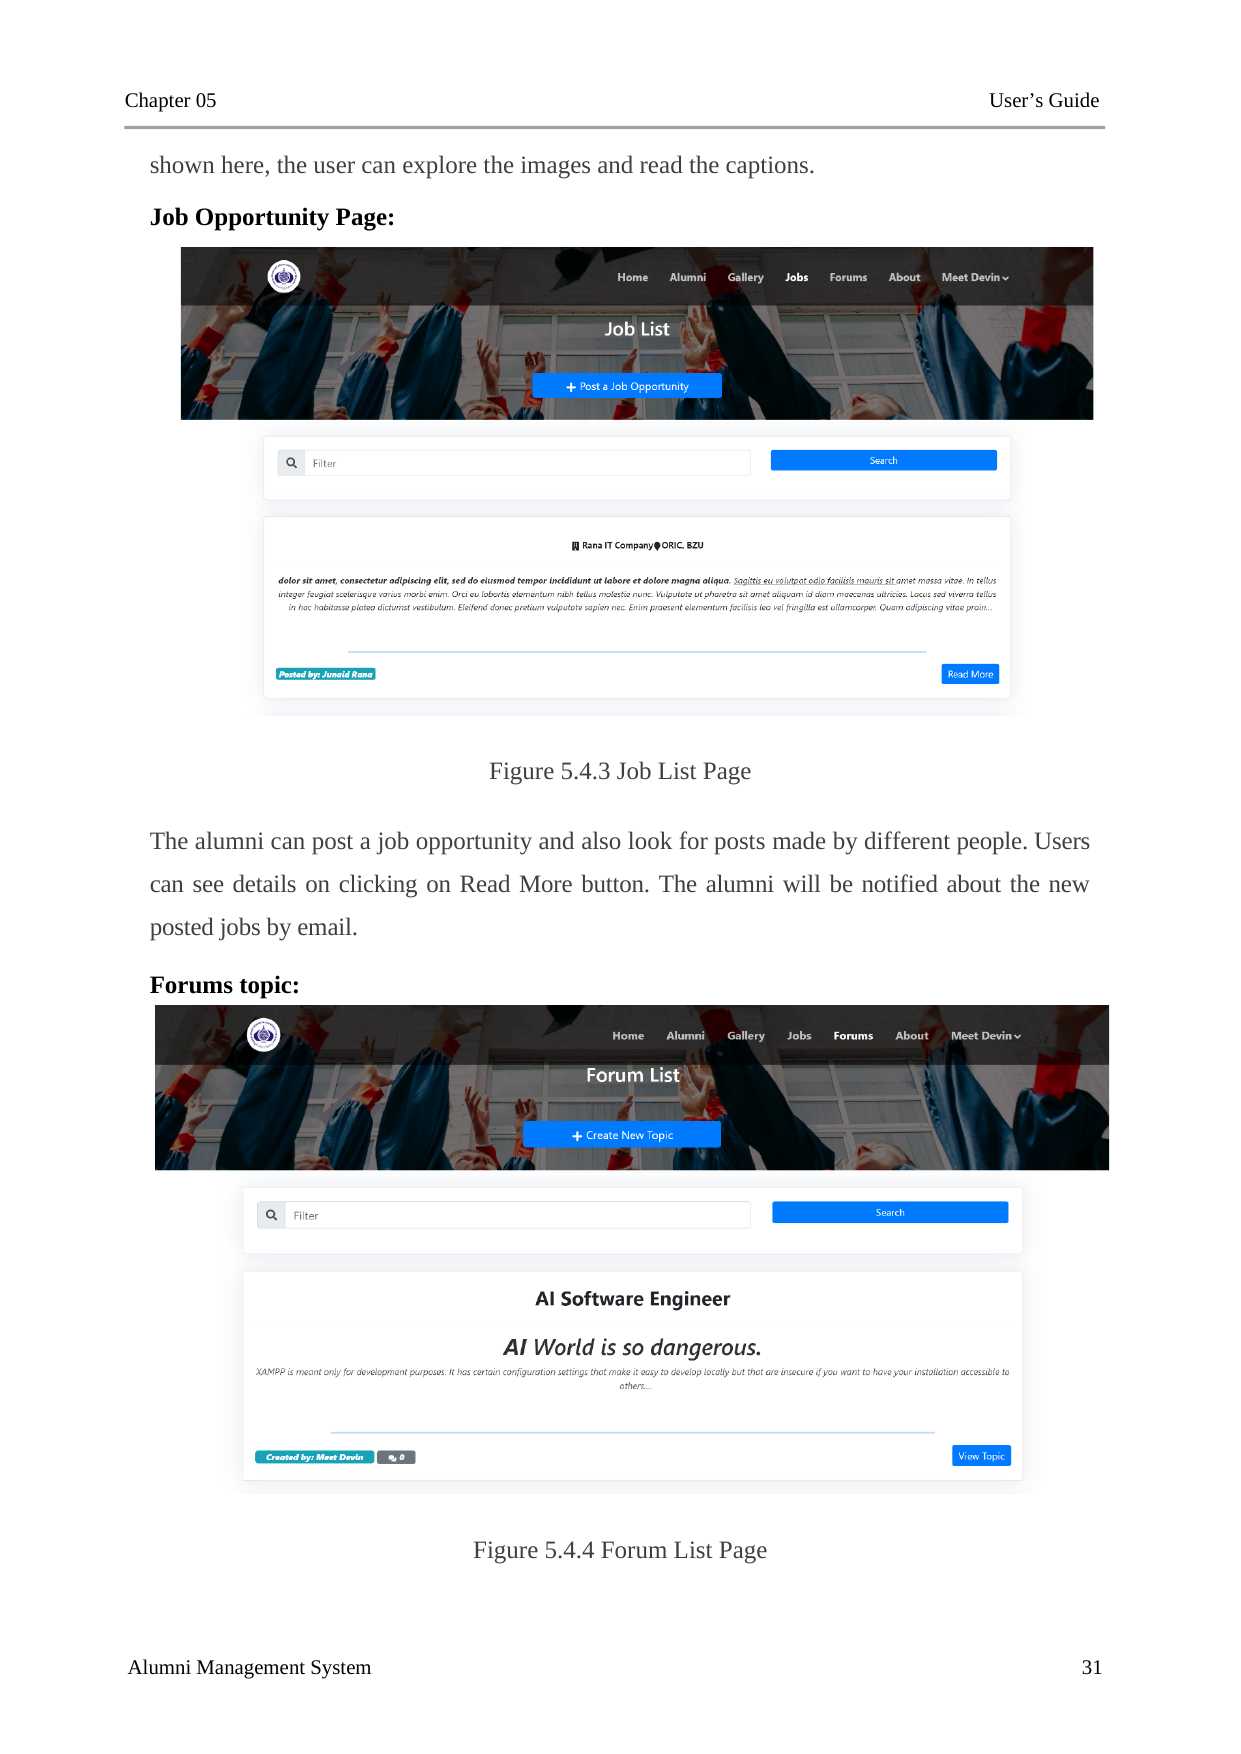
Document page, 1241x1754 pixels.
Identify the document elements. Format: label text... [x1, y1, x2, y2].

text Job Opportunity Page: [149, 193, 1105, 231]
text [149, 150, 1091, 179]
picture [155, 1005, 1110, 1494]
text Forums topic: [149, 962, 1105, 999]
text The alumni can post a job opportunity and also look for posts made by different people. Users can see details on clicking on Read More button. The alumni will be notified about the new posted jobs by email. [149, 826, 1091, 941]
picture [180, 247, 1094, 716]
